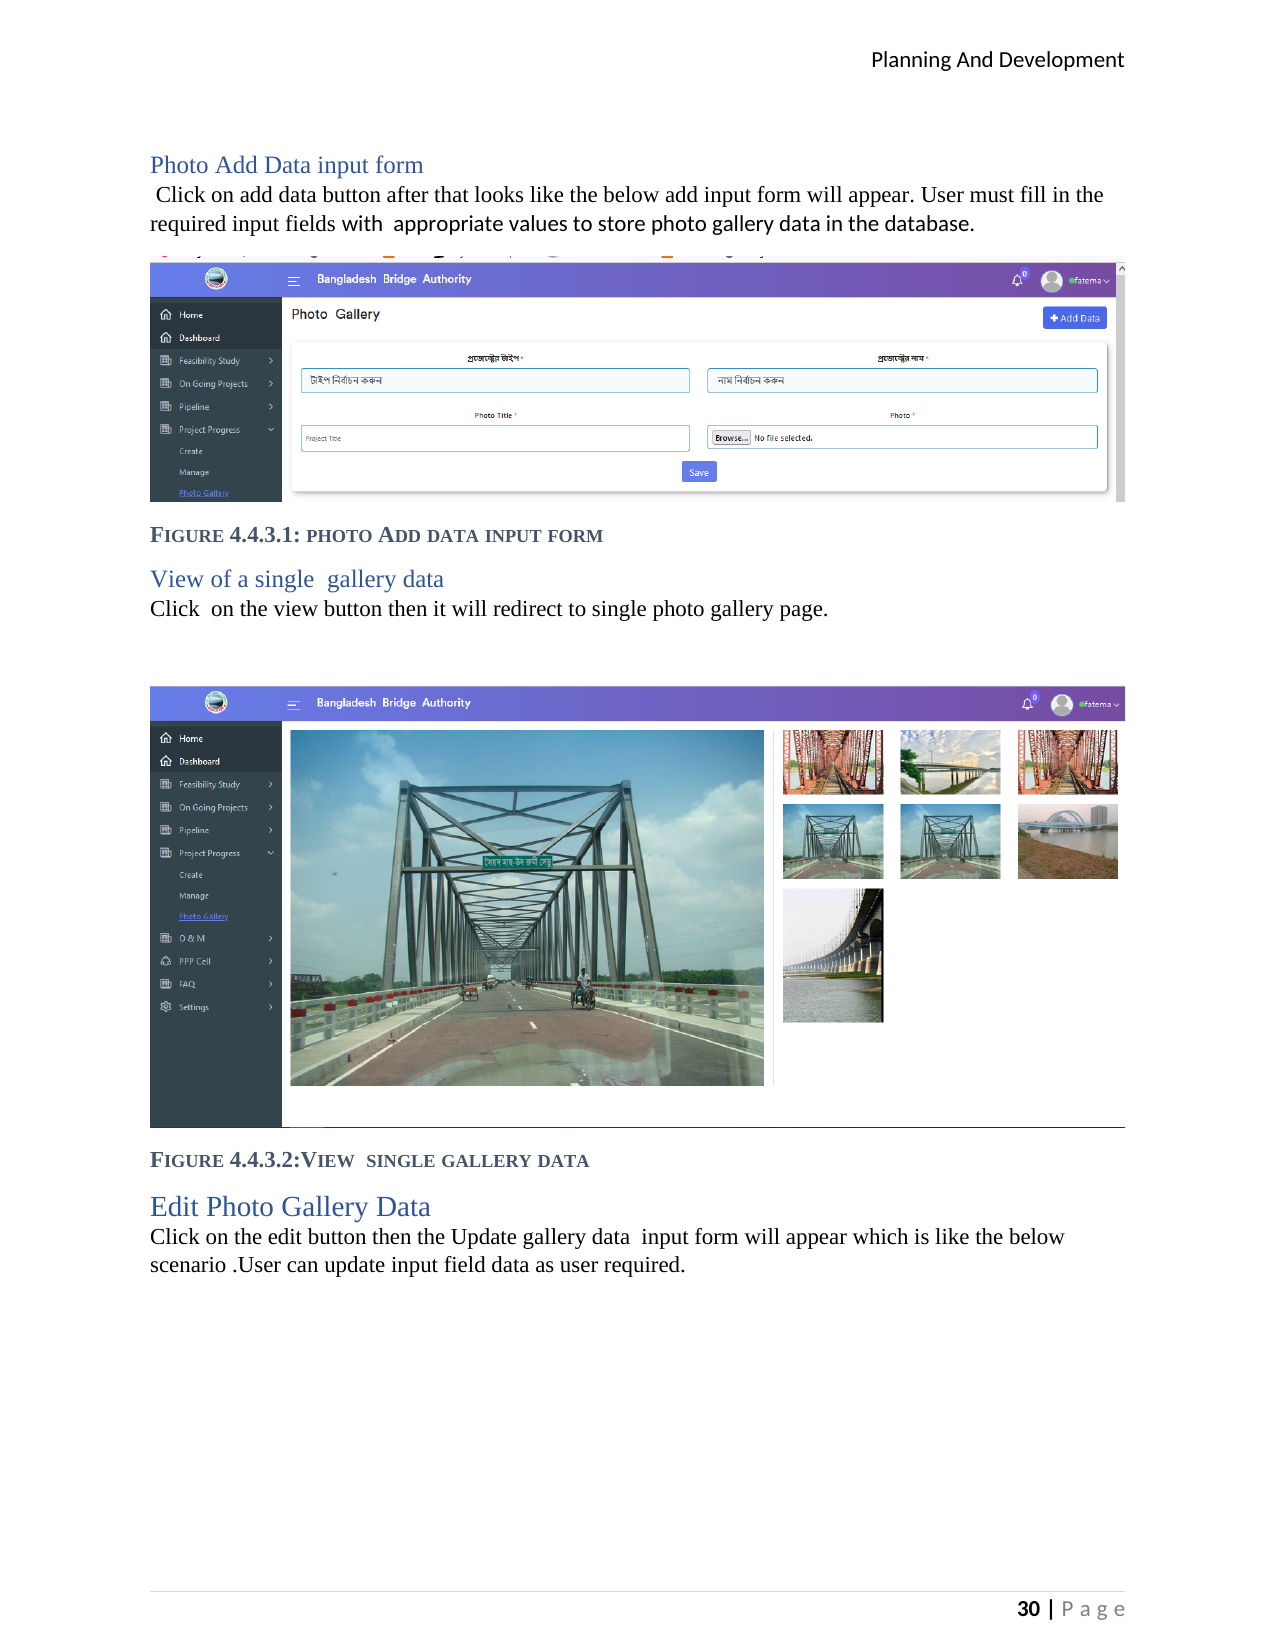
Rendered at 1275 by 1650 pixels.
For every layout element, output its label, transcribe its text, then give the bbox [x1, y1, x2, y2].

text Click on add data button after that looks like the below add input form will appear. User must fill in the required input fields with appropriate values to store photo gallery data in the database. [150, 181, 1125, 238]
text Figure 4.4.3.2:View single gallery data [150, 1146, 1125, 1173]
text Click on the edit button then the Update gallery data input form will appear which is like the below scenario .User can update input field data as user required. [150, 1223, 1125, 1278]
text Click on the view button then it will redirect to single photo gallery page. [150, 595, 1125, 621]
subtitle View of a single gallery data [150, 564, 1125, 592]
subtitle Photo Add Data input form [150, 150, 1125, 179]
picture [150, 685, 1125, 1128]
text Figure 4.4.3.1: photo Add data input form [150, 521, 1125, 547]
picture [150, 256, 1125, 502]
subtitle Edit Photo Gallery Data [150, 1189, 1125, 1223]
